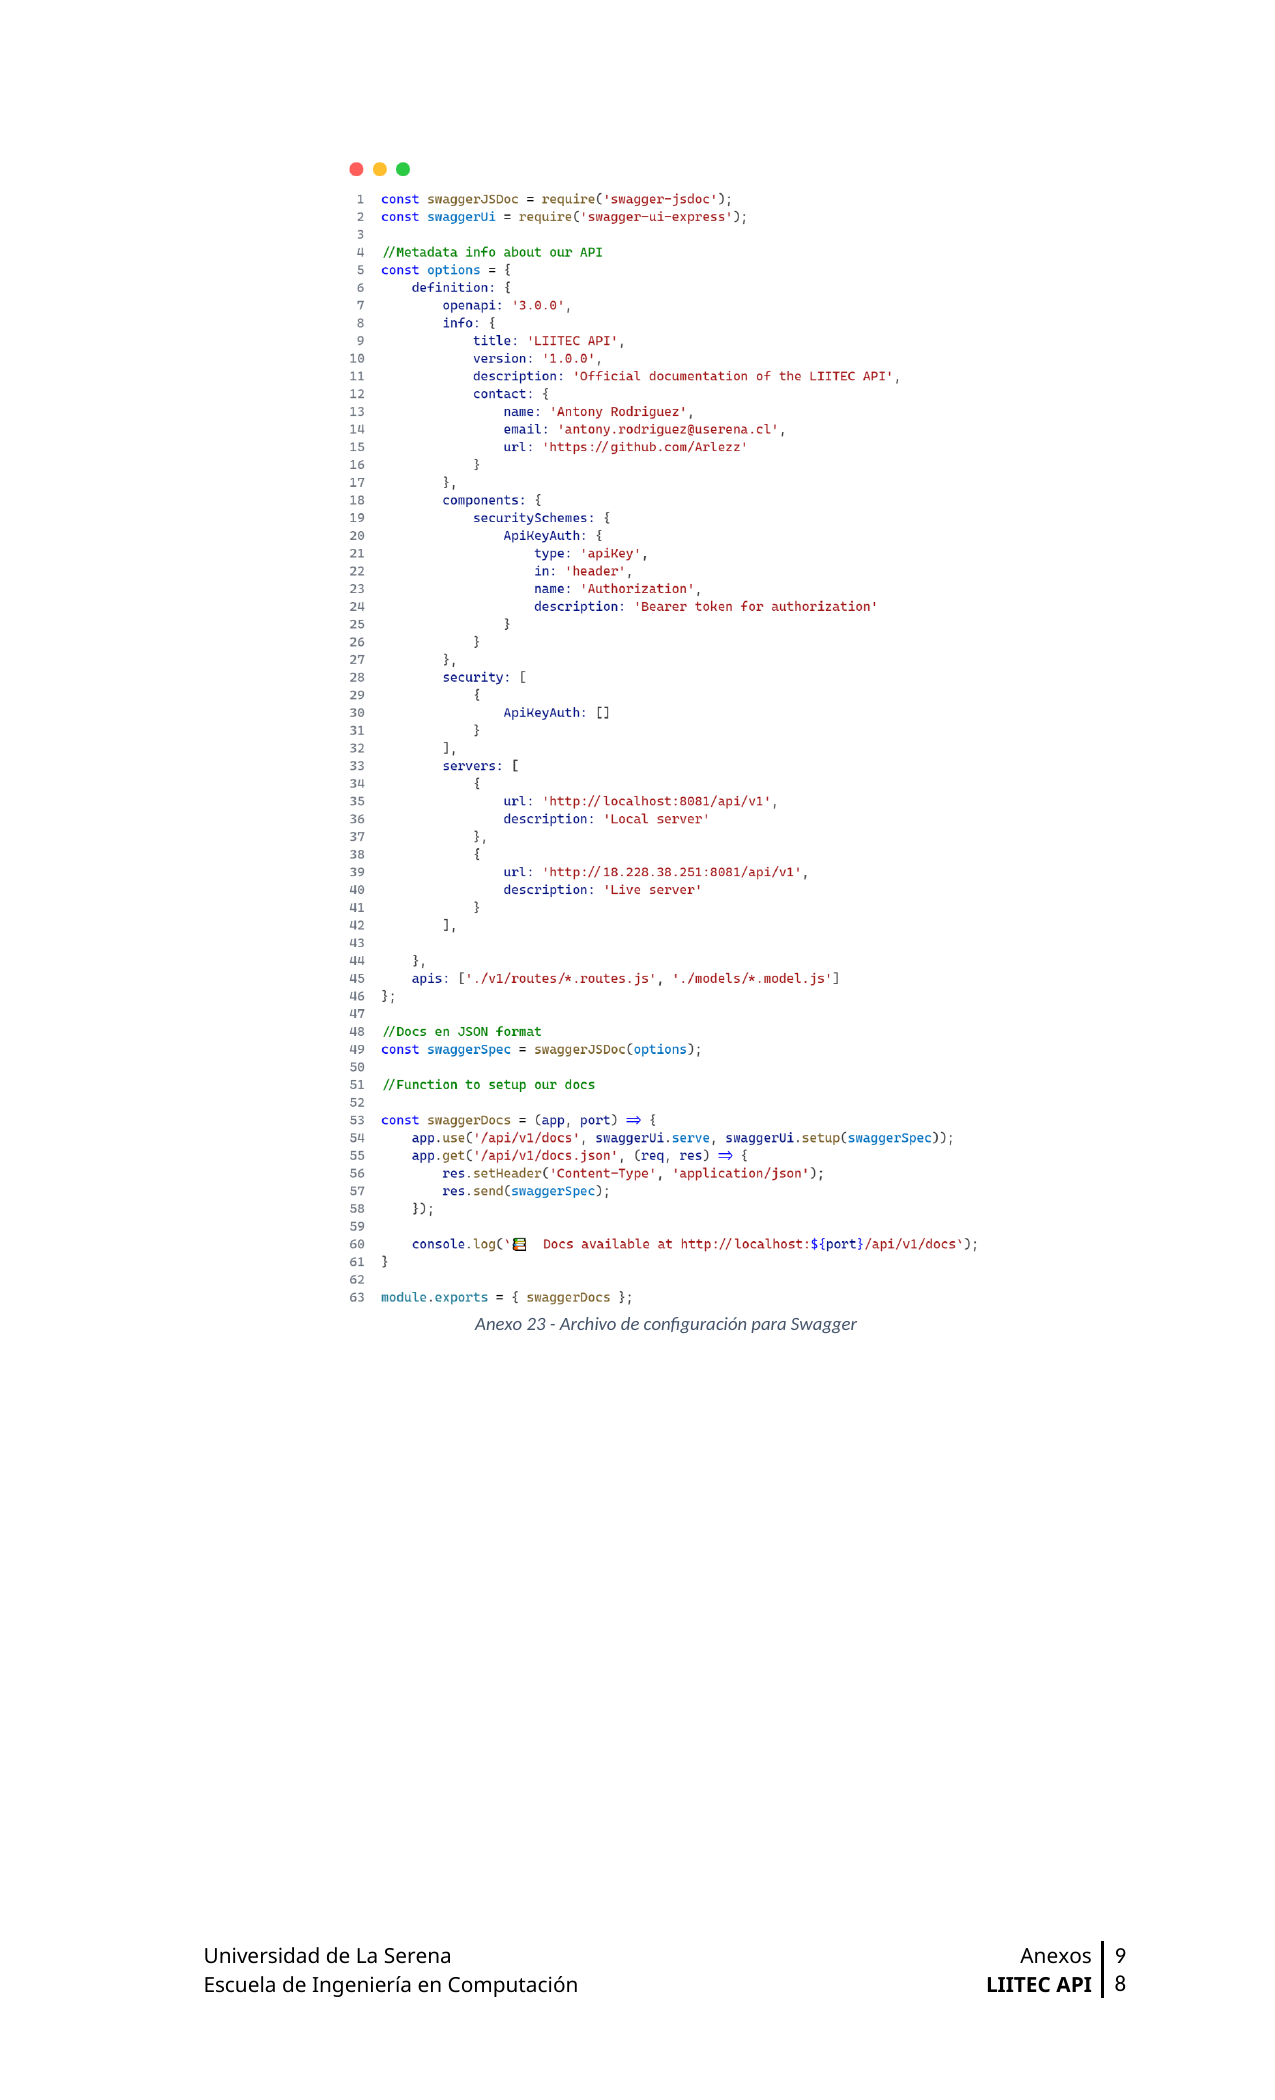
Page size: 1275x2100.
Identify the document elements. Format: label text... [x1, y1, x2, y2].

picture [338, 147, 996, 1313]
